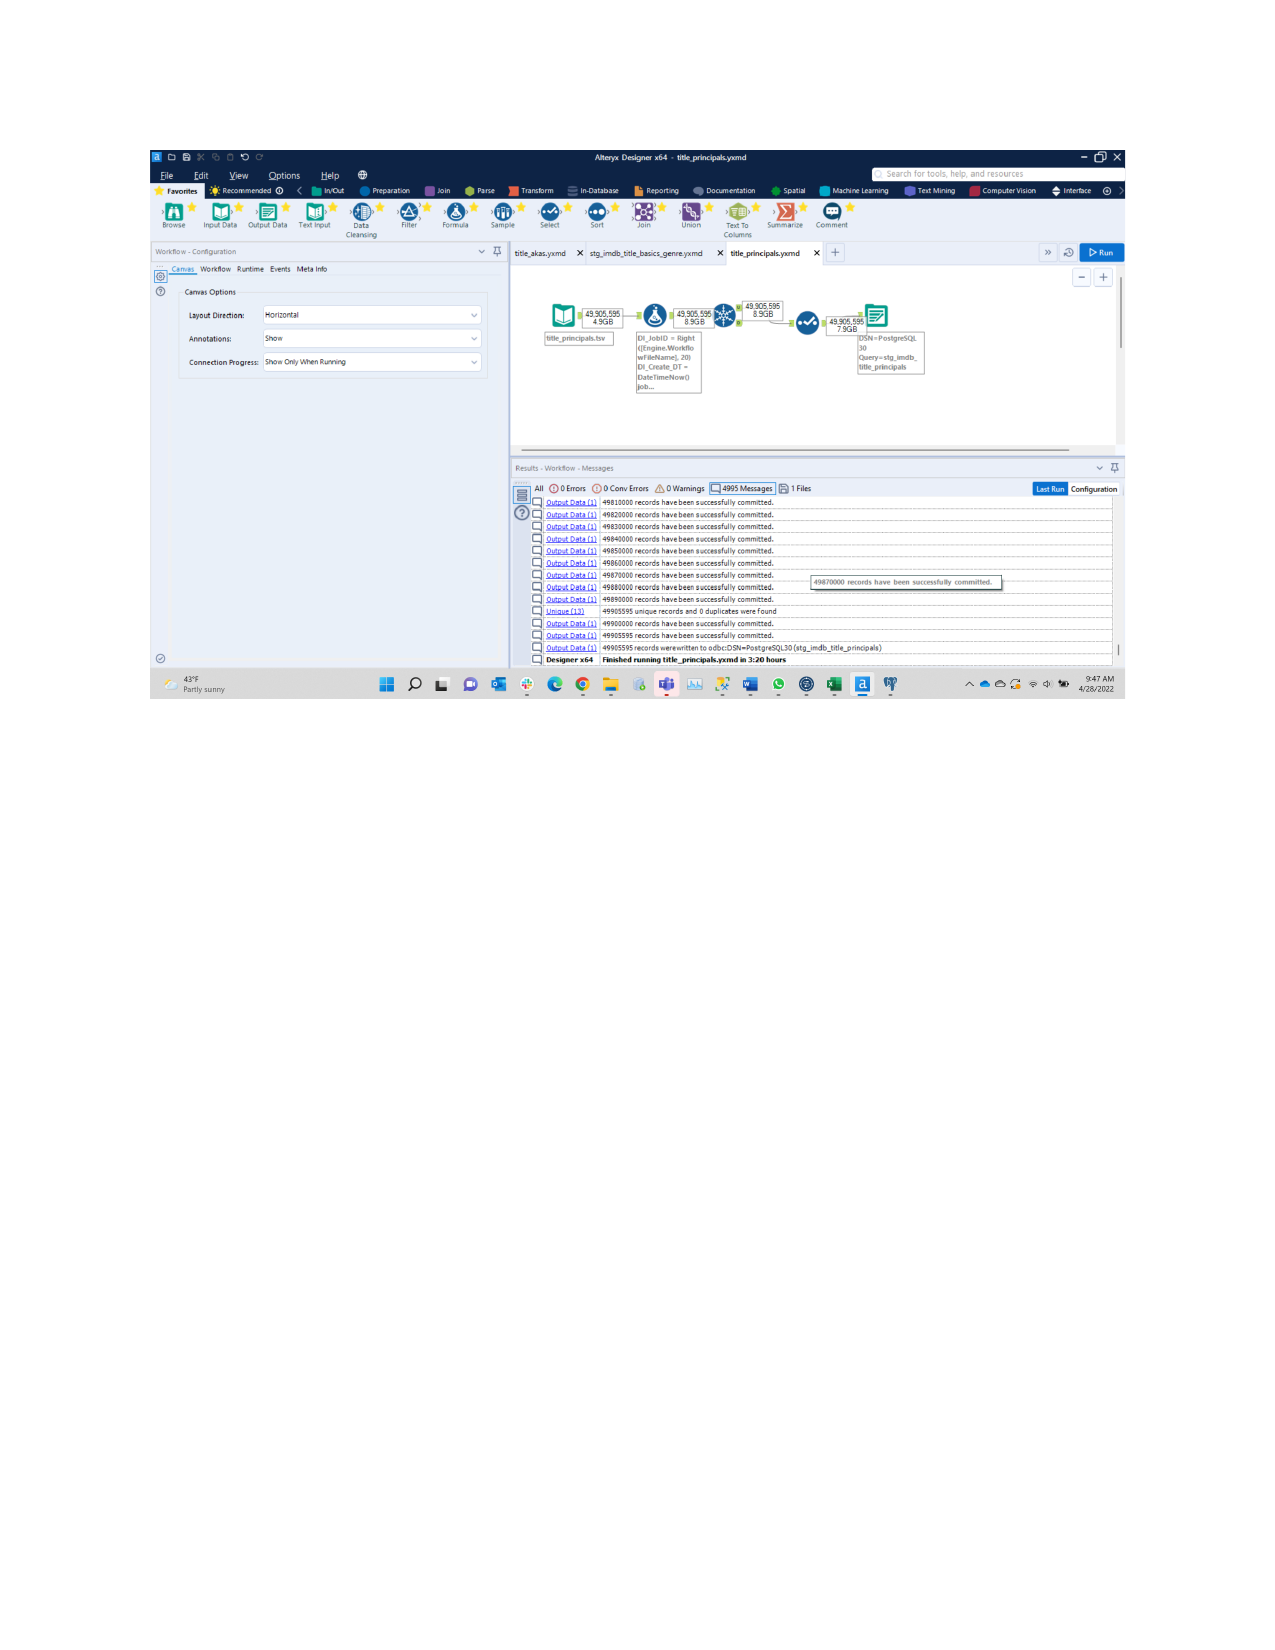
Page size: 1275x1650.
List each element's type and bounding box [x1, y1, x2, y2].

picture [150, 150, 1125, 699]
